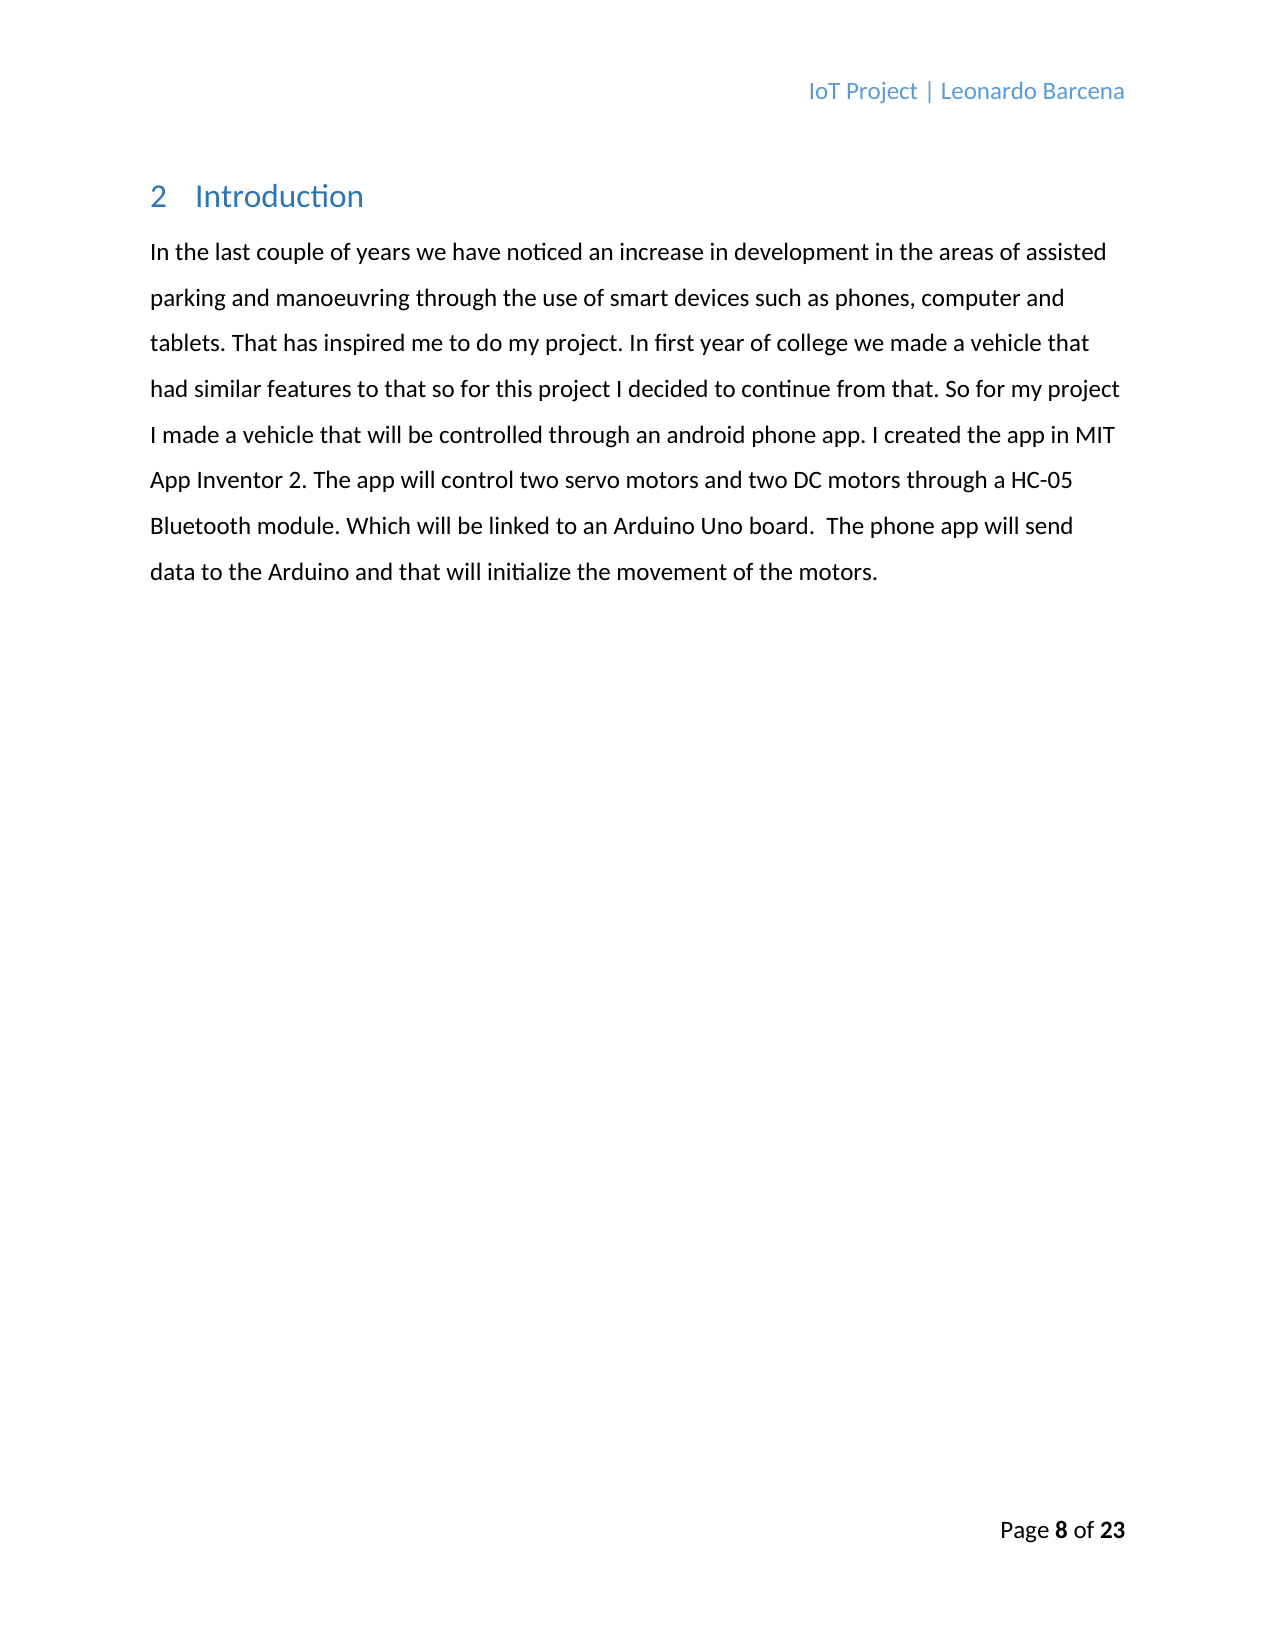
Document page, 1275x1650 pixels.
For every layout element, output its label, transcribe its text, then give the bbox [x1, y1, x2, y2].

text In the last couple of years we have noticed an increase in development in the areas of assisted parking and manoeuvring through the use of smart devices such as phones, computer and tablets. That has inspired me to do my project. In first year of college we made a vehicle that had similar features to that so for this project I decided to continue from that. So for my project I made a vehicle that will be controlled through an android phone app. I created the app in MIT App Inventor 2. The app will control two servo motors and two DC motors through a HC-05 Bluetooth module. Which will be linked to an Arduino Uno board. The phone app will send data to the Arduino and that will initialize the movement of the motors. [150, 236, 1125, 587]
subtitle Introduction [150, 175, 1125, 216]
